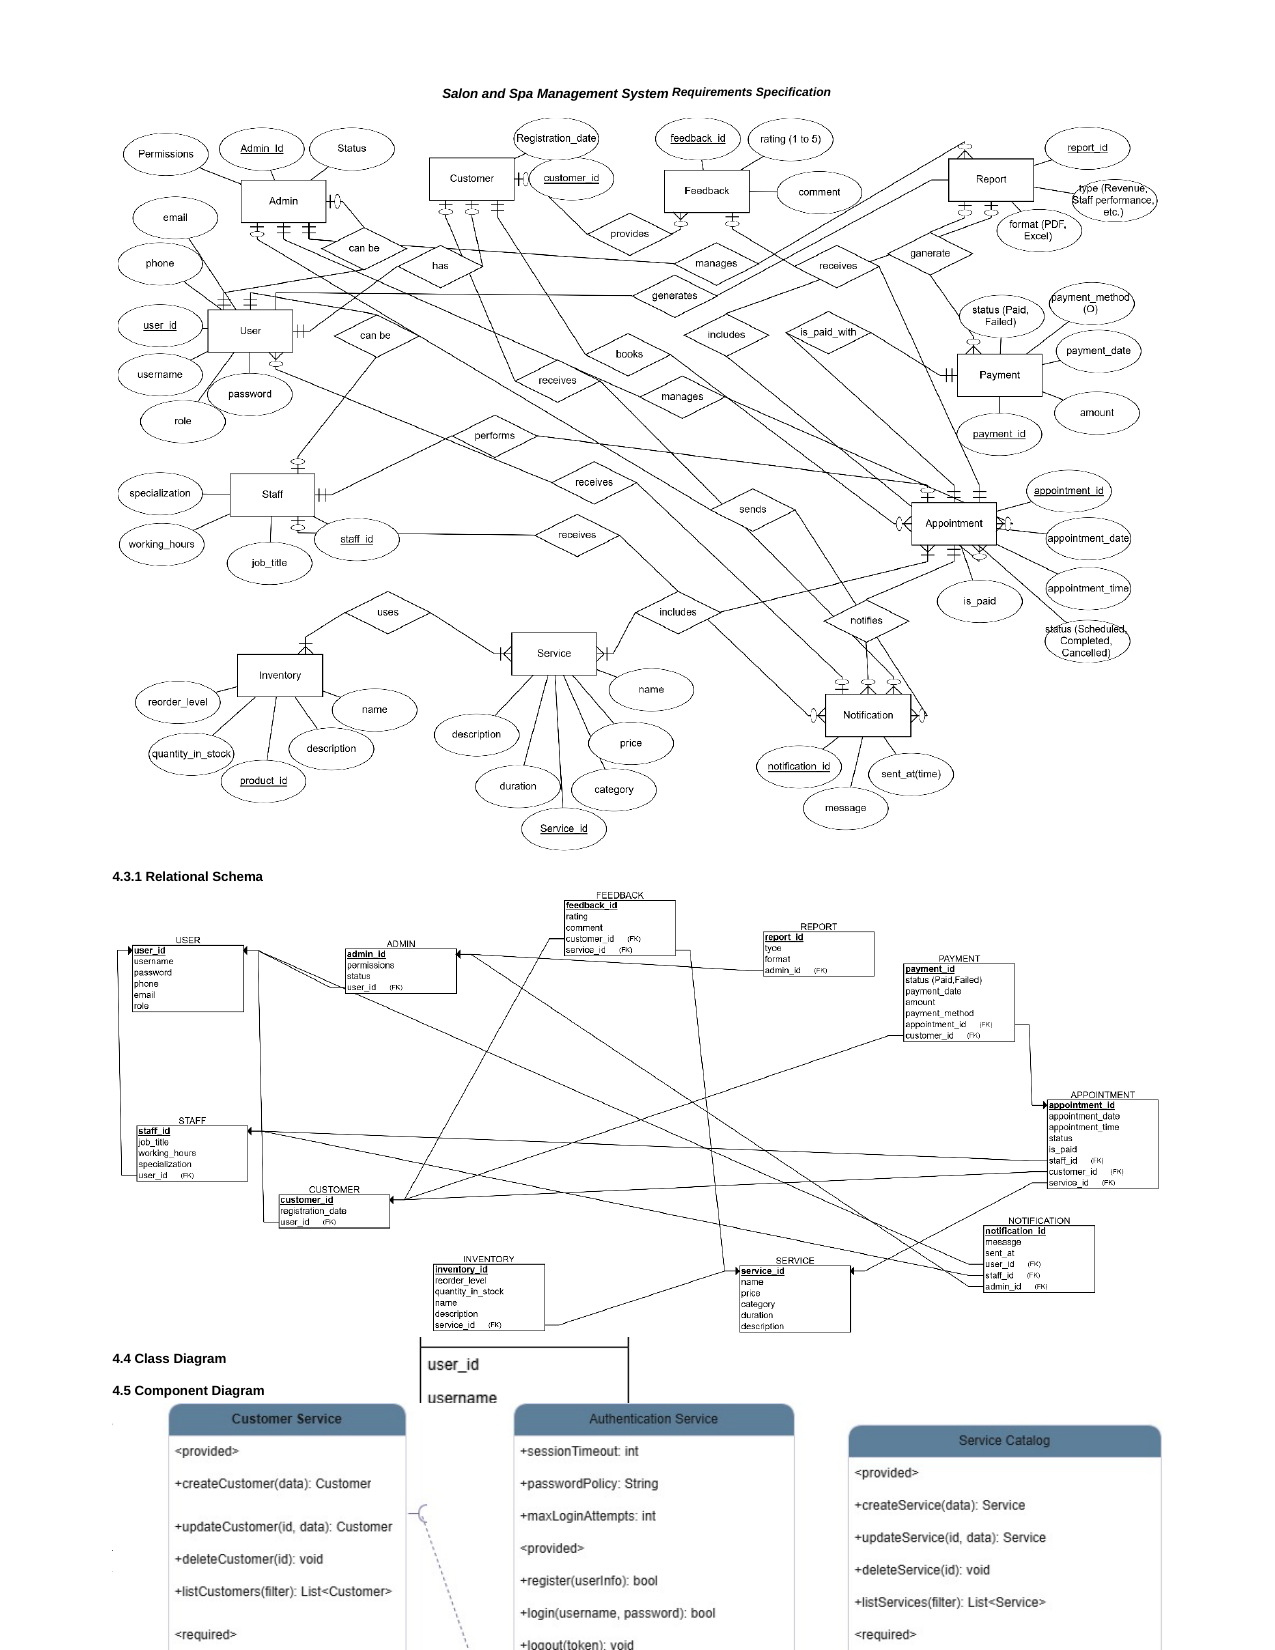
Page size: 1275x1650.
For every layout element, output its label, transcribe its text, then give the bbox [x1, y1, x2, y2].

text 4.5 Component Diagram [112, 1372, 1162, 1399]
text 4.3.1 Relational Schema [112, 858, 1162, 885]
picture [112, 112, 1163, 856]
picture [112, 1367, 1058, 1372]
text 4.4 Class Diagram [112, 1341, 1162, 1367]
picture [112, 1399, 1163, 1650]
picture [112, 885, 1163, 1341]
